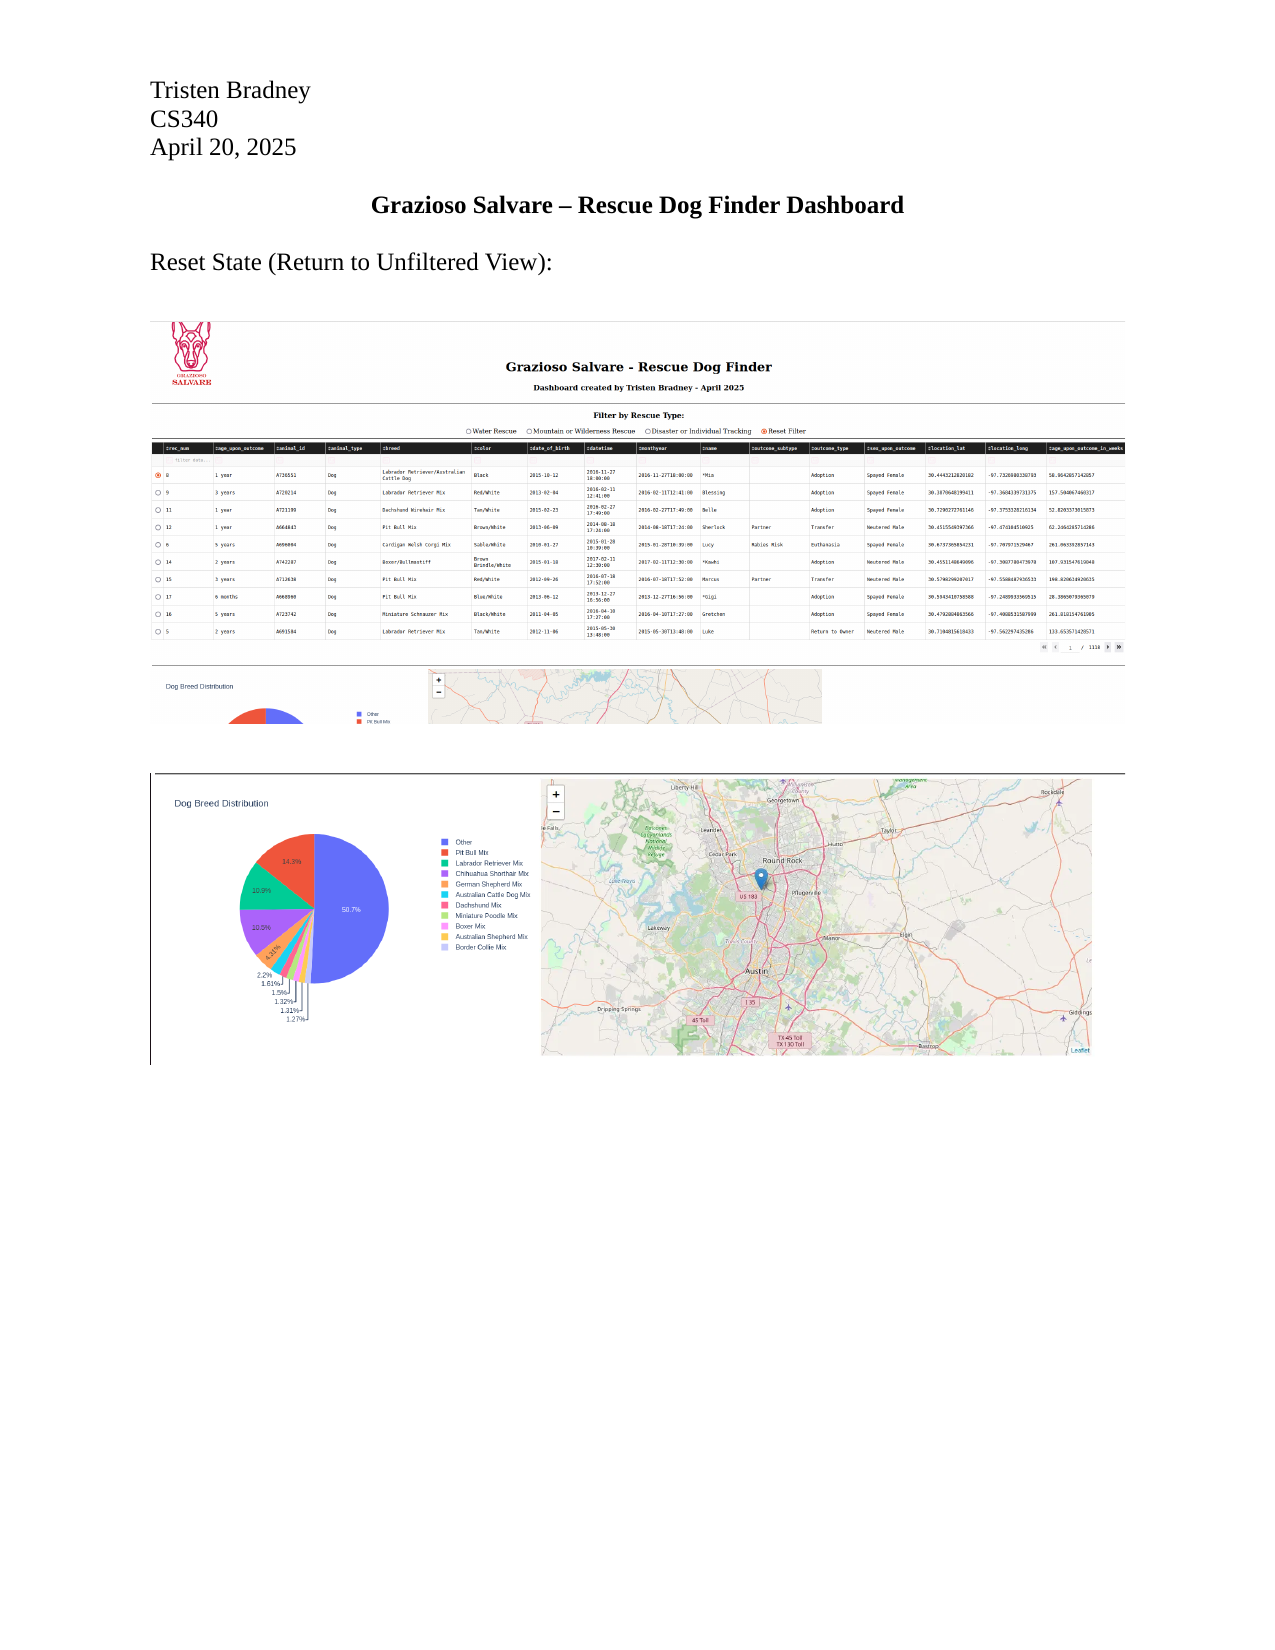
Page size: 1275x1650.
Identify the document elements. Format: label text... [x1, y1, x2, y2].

picture [150, 773, 1125, 1065]
text Reset State (Return to Unfiltered View): [150, 247, 1125, 276]
picture [150, 321, 1125, 724]
